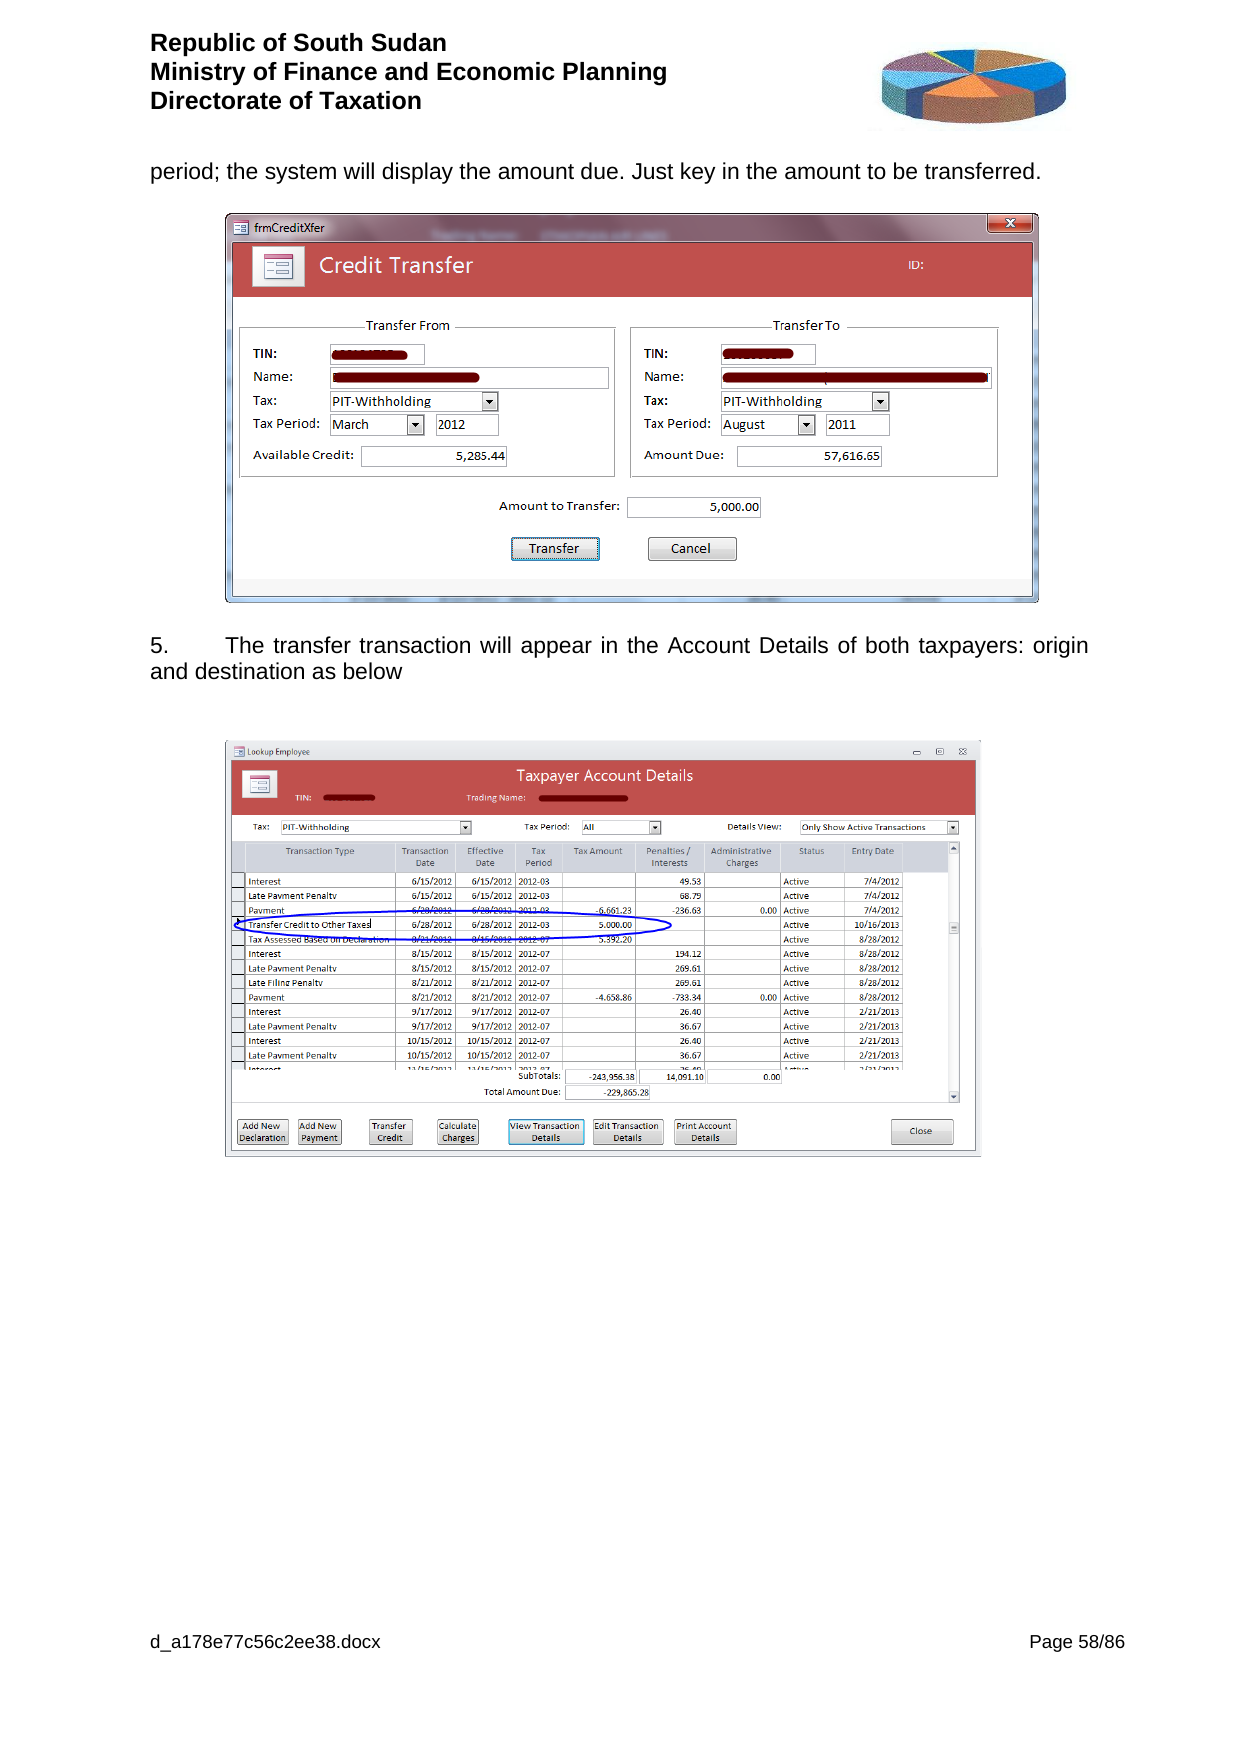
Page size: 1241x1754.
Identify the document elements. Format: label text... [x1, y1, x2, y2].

list The transfer transaction will appear in the Account Details of both taxpayers: origin and destination as below [150, 632, 1090, 684]
picture [225, 213, 1039, 603]
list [150, 158, 1090, 184]
picture [225, 740, 982, 1157]
picture [867, 42, 1077, 136]
